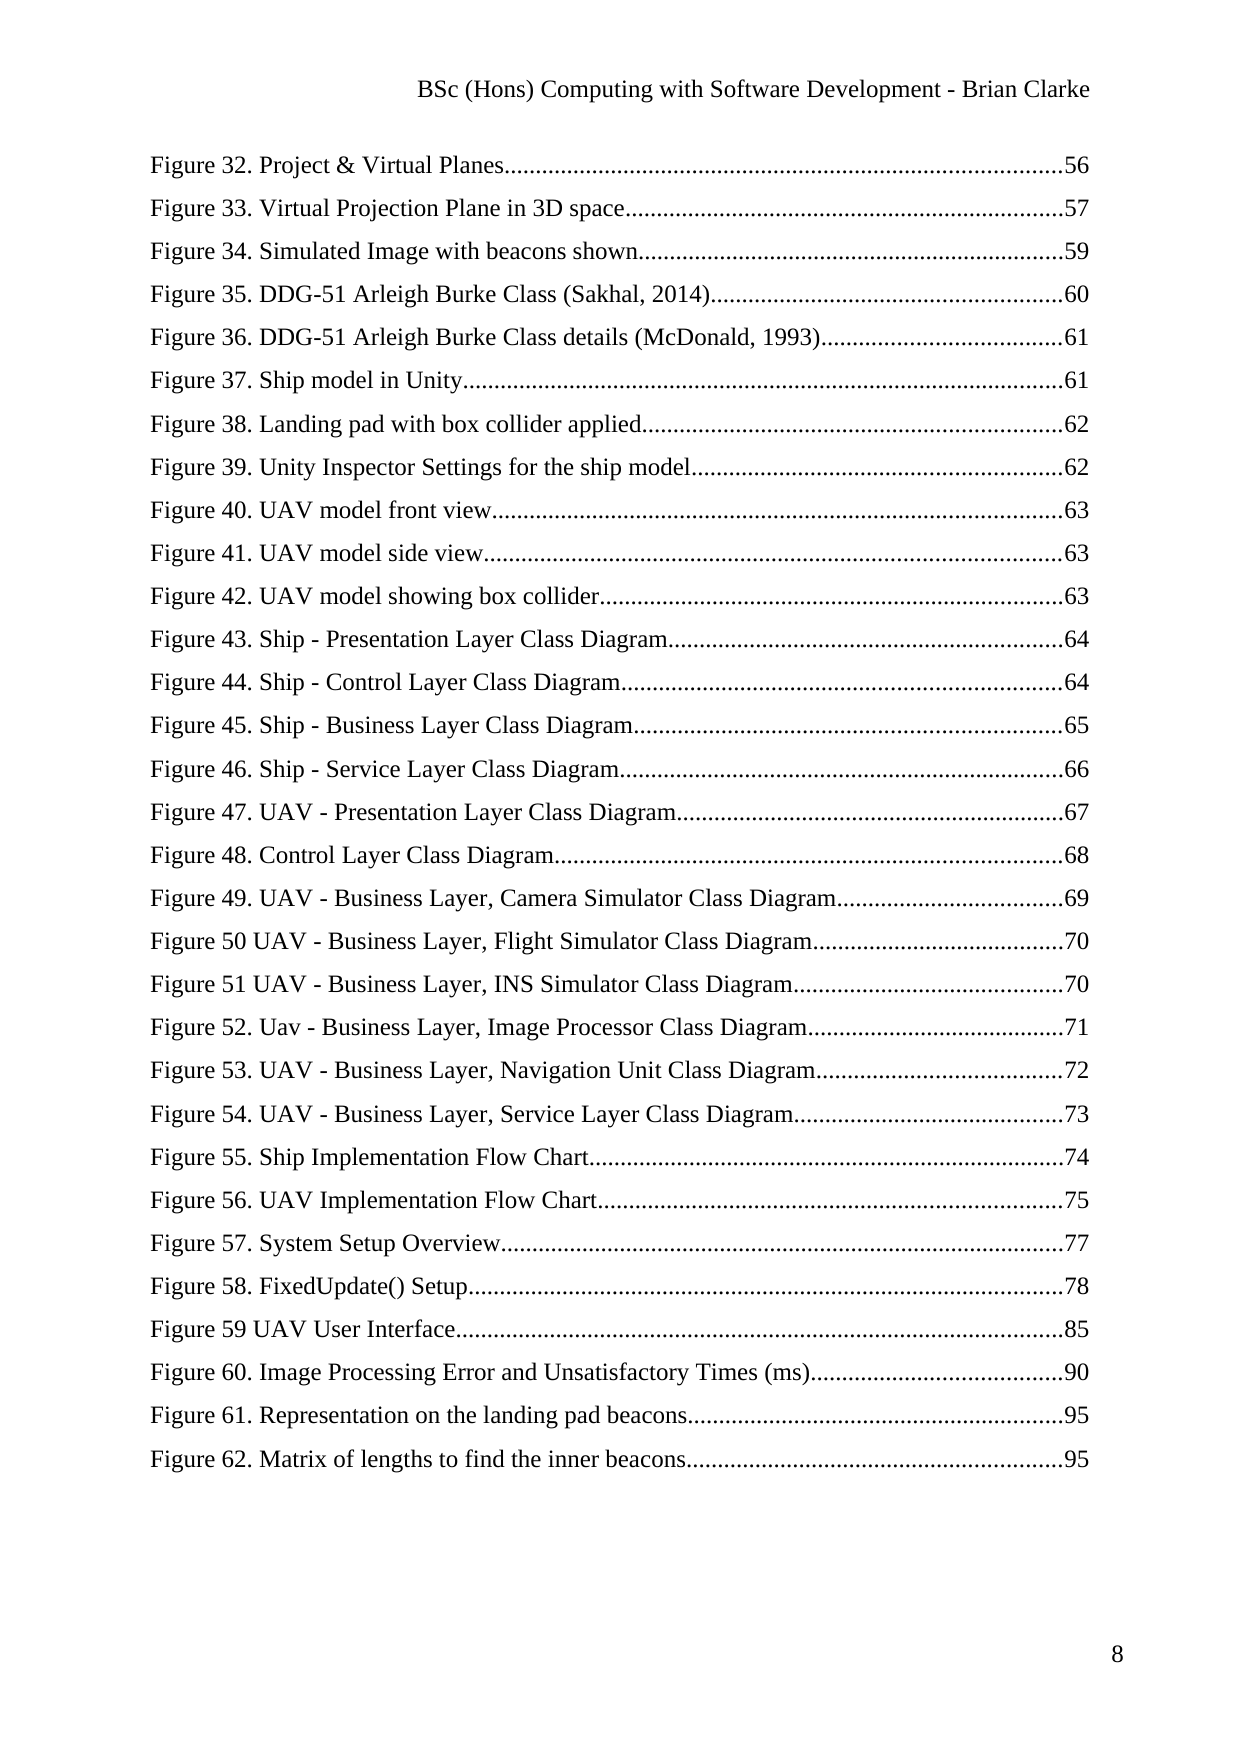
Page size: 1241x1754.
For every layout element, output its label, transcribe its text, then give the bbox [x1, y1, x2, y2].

text Figure 42. UAV model showing box collider 63 [150, 581, 1090, 610]
text Figure 32. Project & Virtual Planes 56 [150, 150, 1090, 179]
text Figure 59 UAV User Interface 85 [150, 1314, 1090, 1343]
text Figure 60. Image Processing Error and Unsatisfactory Times (ms) 90 [150, 1357, 1090, 1386]
text Figure 47. UAV - Presentation Layer Class Diagram 67 [150, 797, 1090, 826]
text Figure 44. Ship - Control Layer Class Diagram 64 [150, 667, 1090, 696]
text Figure 35. DDG-51 Arleigh Burke Class (Sakhal, 2014) 60 [150, 279, 1090, 308]
text Figure 45. Ship - Business Layer Class Diagram 65 [150, 711, 1090, 739]
text Figure 62. Matrix of lengths to find the inner beacons 95 [150, 1444, 1090, 1472]
text Figure 36. DDG-51 Arleigh Burke Class details (McDonald, 1993) 61 [150, 322, 1090, 351]
text Figure 38. Landing pad with box collider applied 62 [150, 409, 1090, 437]
text Figure 46. Ship - Service Layer Class Diagram 66 [150, 754, 1090, 782]
text Figure 39. Unity Inspector Settings for the ship model 62 [150, 452, 1090, 481]
text Figure 61. Representation on the landing pad beacons 95 [150, 1401, 1090, 1429]
text Figure 50 UAV - Business Layer, Flight Simulator Class Diagram 70 [150, 926, 1090, 955]
text Figure 58. FixedUpdate() Setup 78 [150, 1271, 1090, 1300]
text Figure 33. Virtual Projection Plane in 3D space 57 [150, 193, 1090, 222]
text Figure 41. UAV model side view 63 [150, 538, 1090, 567]
text Figure 34. Simulated Image with beacons shown 59 [150, 236, 1090, 265]
text Figure 52. Uav - Business Layer, Image Processor Class Diagram 71 [150, 1012, 1090, 1041]
text Figure 40. UAV model front view 63 [150, 495, 1090, 524]
text Figure 49. UAV - Business Layer, Camera Simulator Class Diagram 69 [150, 883, 1090, 912]
text Figure 56. UAV Implementation Flow Chart 75 [150, 1185, 1090, 1214]
text Figure 43. Ship - Presentation Layer Class Diagram 64 [150, 624, 1090, 653]
text Figure 37. Ship model in Unity 61 [150, 366, 1090, 394]
text Figure 55. Ship Implementation Flow Chart 74 [150, 1142, 1090, 1171]
text Figure 53. UAV - Business Layer, Navigation Unit Class Diagram 72 [150, 1056, 1090, 1084]
text Figure 51 UAV - Business Layer, INS Simulator Class Diagram 70 [150, 969, 1090, 998]
text Figure 48. Control Layer Class Diagram 68 [150, 840, 1090, 869]
text Figure 57. System Setup Overview 77 [150, 1228, 1090, 1257]
text Figure 54. UAV - Business Layer, Service Layer Class Diagram 73 [150, 1099, 1090, 1127]
